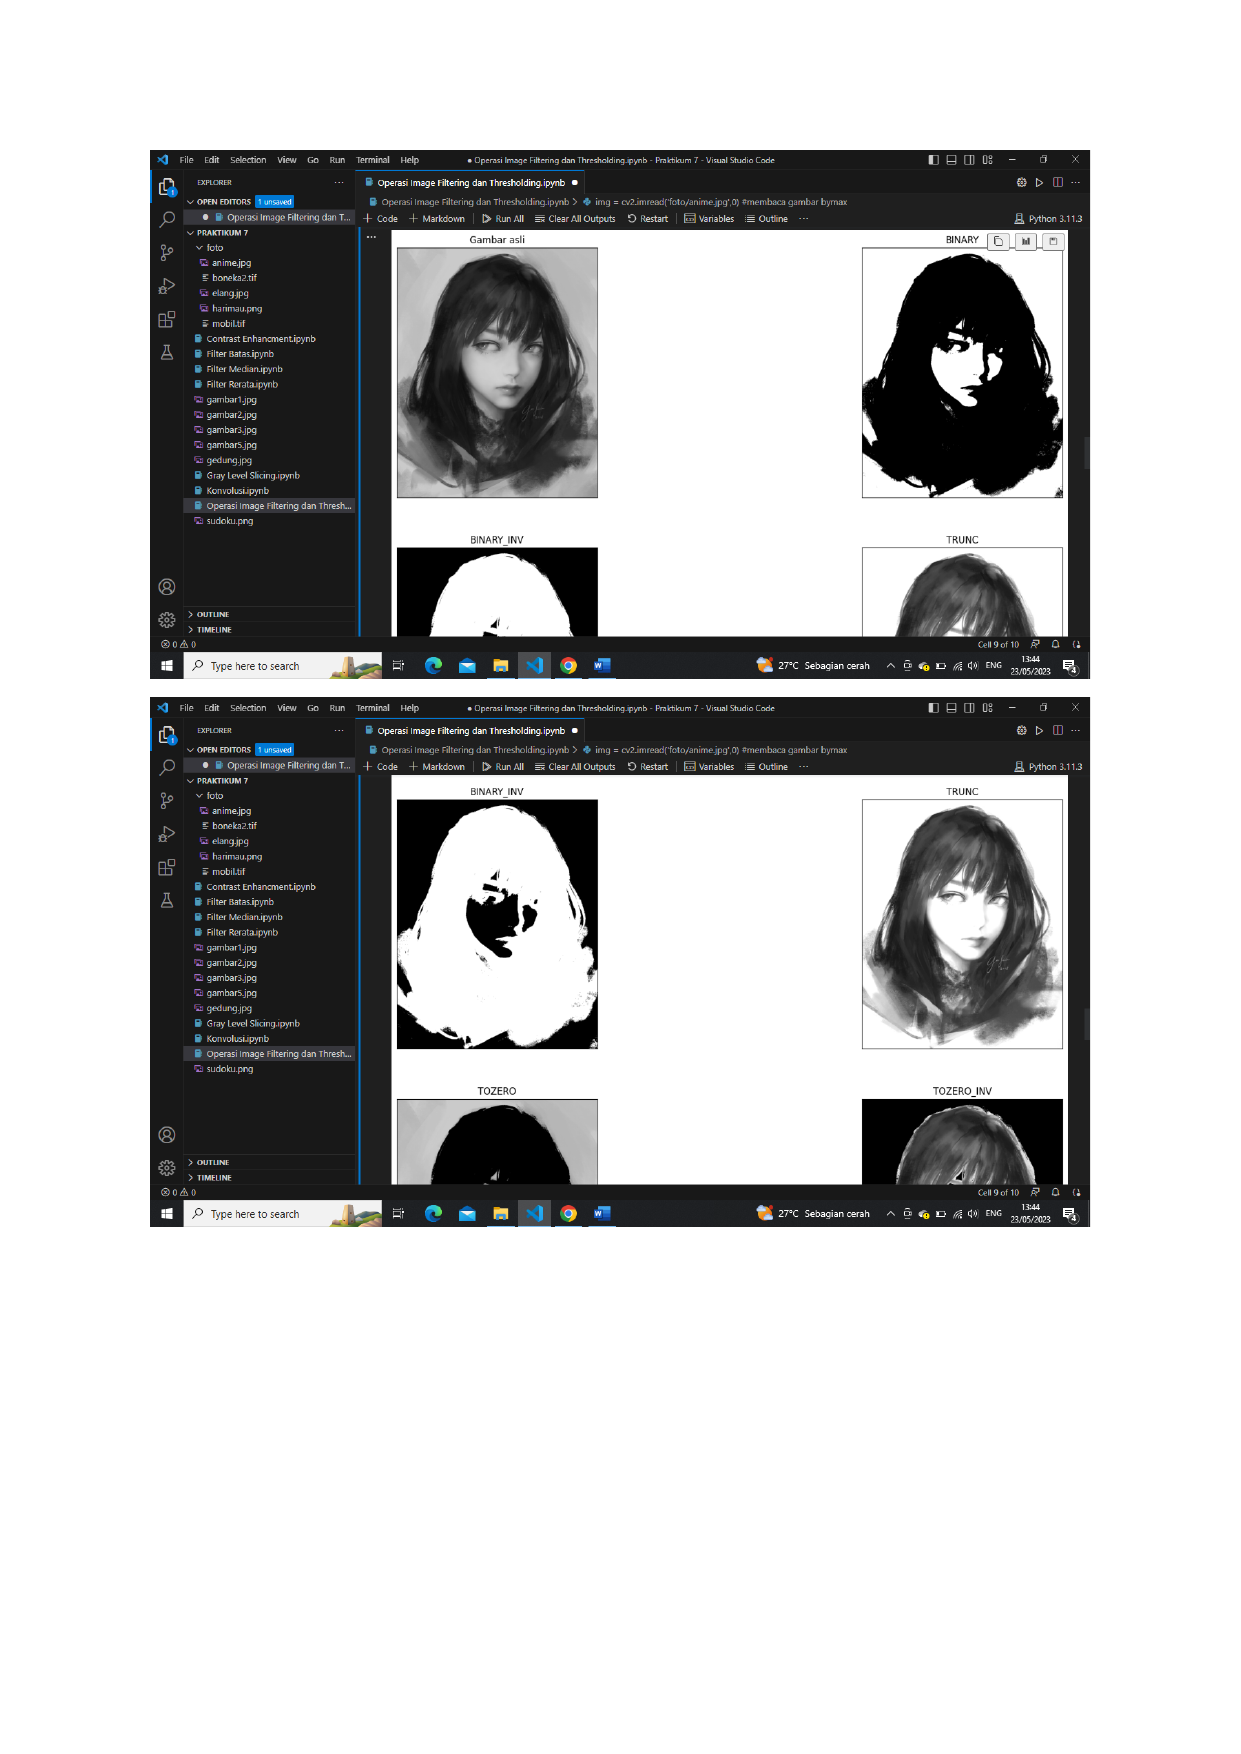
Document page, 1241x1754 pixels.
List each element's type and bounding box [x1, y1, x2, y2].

picture [150, 150, 1091, 679]
picture [150, 697, 1091, 1227]
